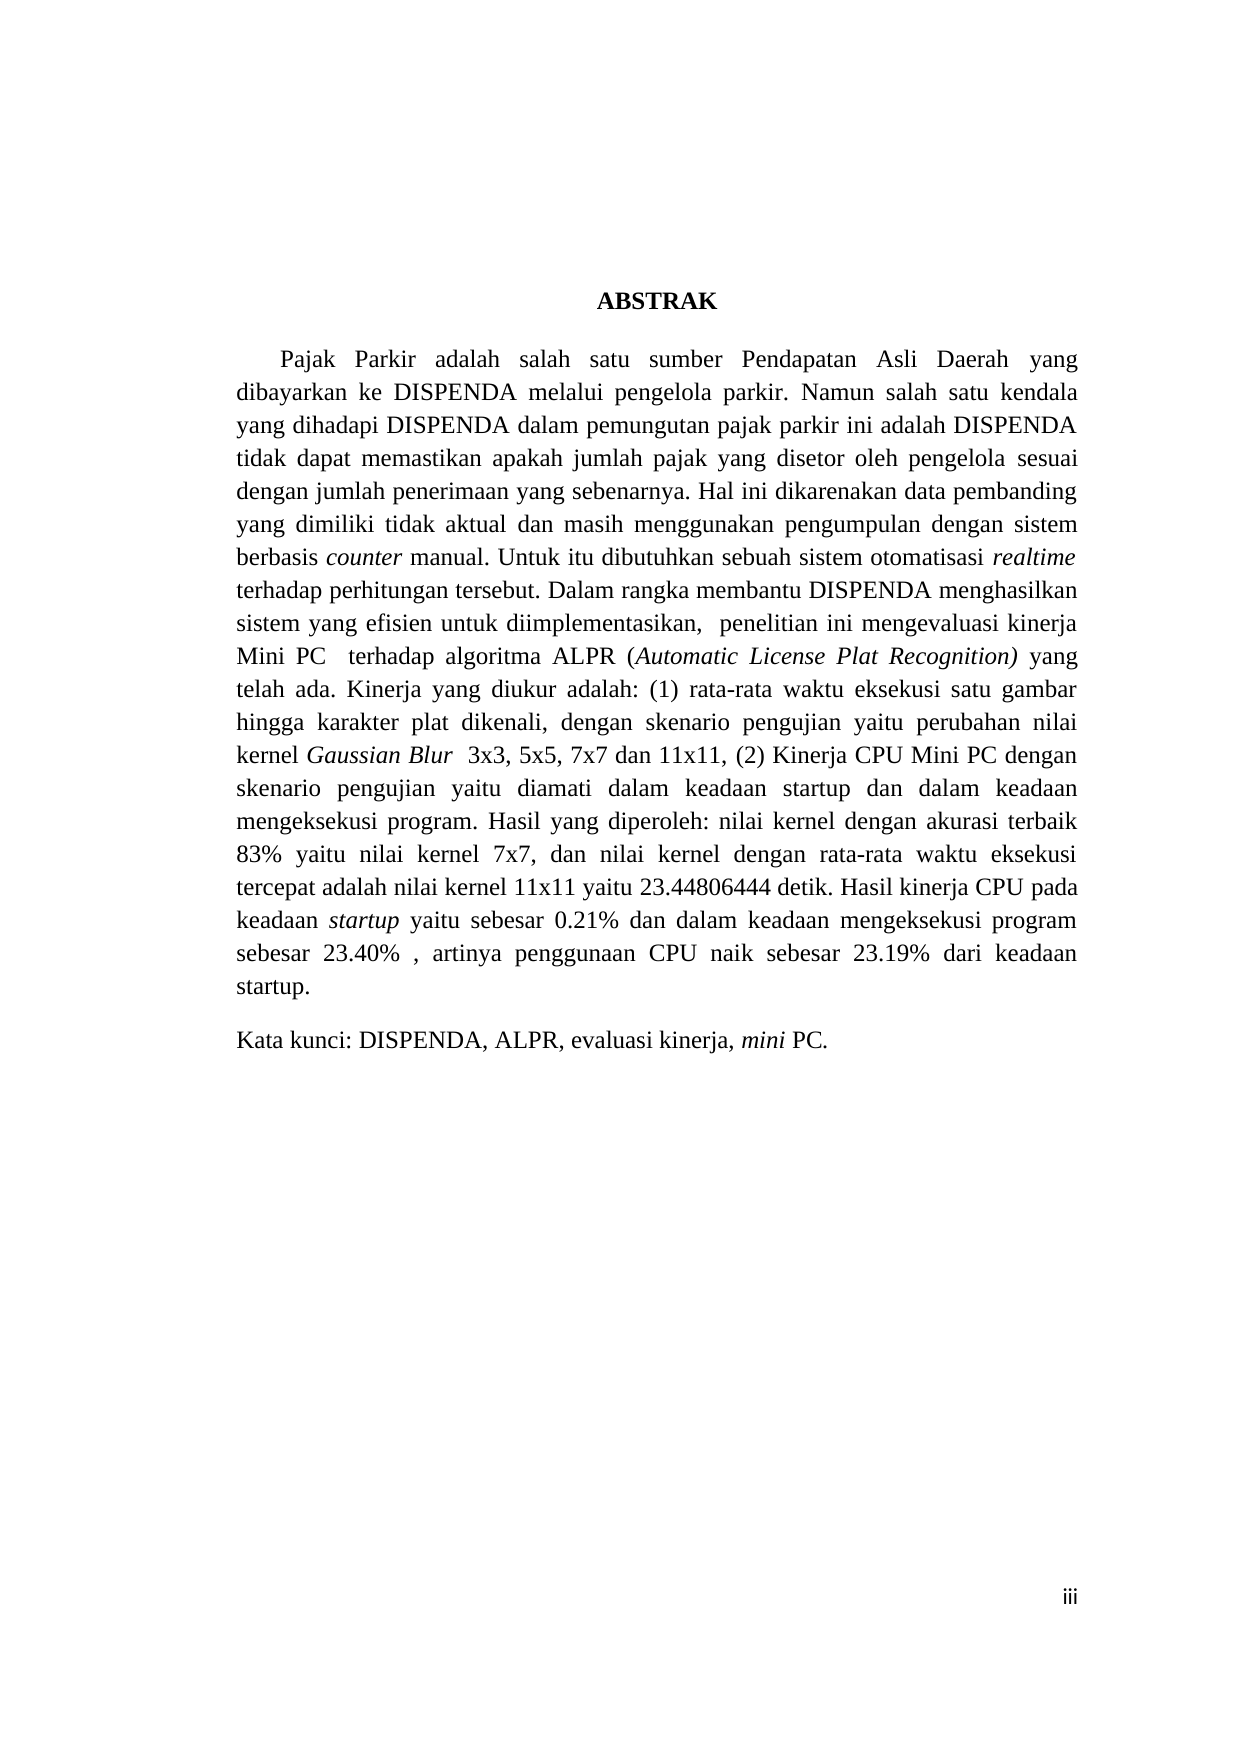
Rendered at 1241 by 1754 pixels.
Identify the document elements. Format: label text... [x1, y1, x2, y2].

text ABSTRAK [236, 286, 1078, 315]
text Kata kunci: DISPENDA, ALPR, evaluasi kinerja, mini PC. [236, 1025, 1078, 1054]
text Pajak Parkir adalah salah satu sumber Pendapatan Asli Daerah yang dibayarkan ke DISPENDA melalui pengelola parkir. Namun salah satu kendala yang dihadapi DISPENDA dalam pemungutan pajak parkir ini adalah DISPENDA tidak dapat memastikan apakah jumlah pajak yang disetor oleh pengelola sesuai dengan jumlah penerimaan yang sebenarnya. Hal ini dikarenakan data pembanding yang dimiliki tidak aktual dan masih menggunakan pengumpulan dengan sistem berbasis counter manual. Untuk itu dibutuhkan sebuah sistem otomatisasi realtime terhadap perhitungan tersebut. Dalam rangka membantu DISPENDA menghasilkan sistem yang efisien untuk diimplementasikan, penelitian ini mengevaluasi kinerja Mini PC terhadap algoritma ALPR (Automatic License Plat Recognition) yang telah ada. Kinerja yang diukur adalah: (1) rata-rata waktu eksekusi satu gambar hingga karakter plat dikenali, dengan skenario pengujian yaitu perubahan nilai kernel Gaussian Blur 3x3, 5x5, 7x7 dan 11x11, (2) Kinerja CPU Mini PC dengan skenario pengujian yaitu diamati dalam keadaan startup dan dalam keadaan mengeksekusi program. Hasil yang diperoleh: nilai kernel dengan akurasi terbaik 83% yaitu nilai kernel 7x7, dan nilai kernel dengan rata-rata waktu eksekusi tercepat adalah nilai kernel 11x11 yaitu 23.44806444 detik. Hasil kinerja CPU pada keadaan startup yaitu sebesar 0.21% dan dalam keadaan mengeksekusi program sebesar 23.40% , artinya penggunaan CPU naik sebesar 23.19% dari keadaan startup. [236, 344, 1078, 1000]
